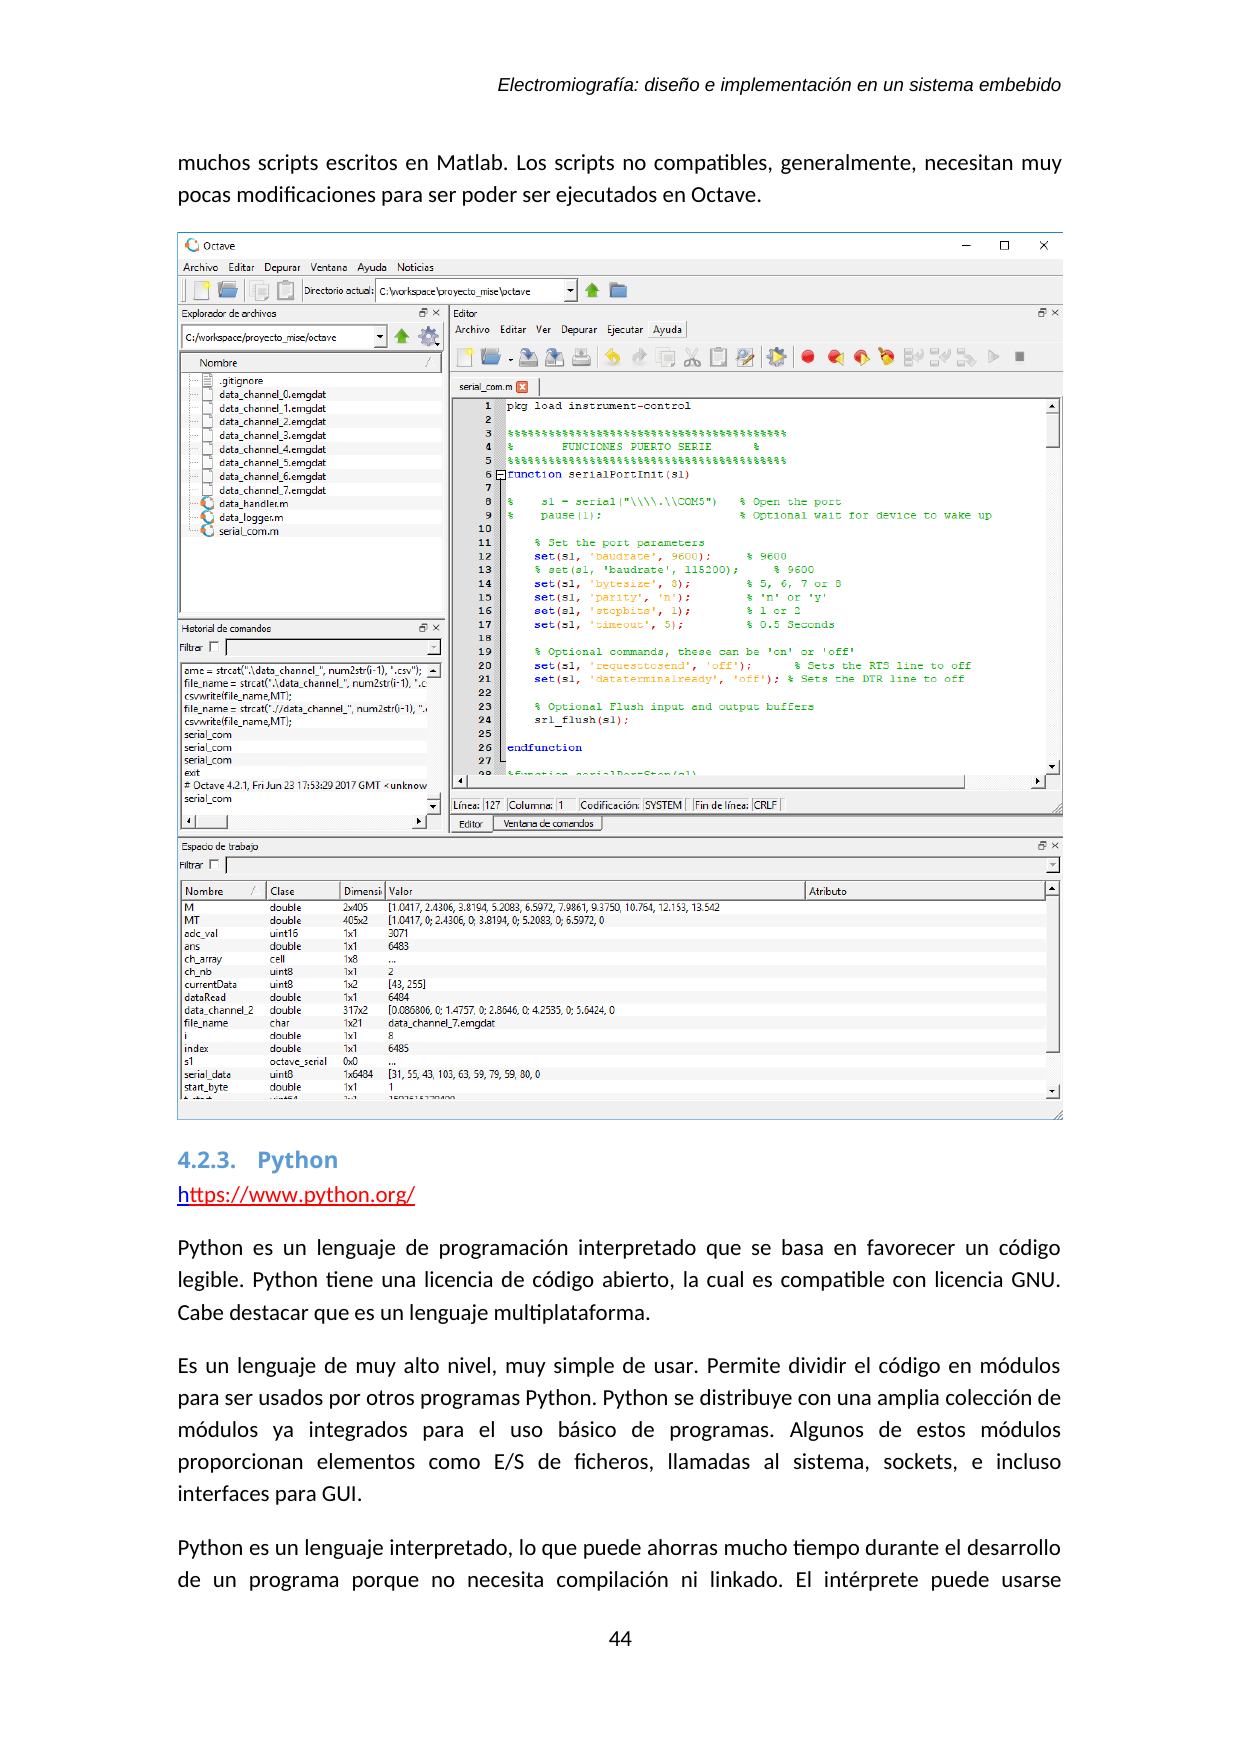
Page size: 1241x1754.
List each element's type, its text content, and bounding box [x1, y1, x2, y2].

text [177, 148, 1063, 208]
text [177, 1533, 1063, 1593]
picture [177, 232, 1063, 1120]
text https://www.python.org/ [177, 1180, 1063, 1208]
subtitle Python [177, 1144, 1063, 1176]
text Es un lenguaje de muy alto nivel, muy simple de usar. Permite dividir el código en módulos para ser usados por otros programas Python. Python se distribuye con una amplia colección de módulos ya integrados para el uso básico de programas. Algunos de estos módulos proporcionan elementos como E/S de ficheros, llamadas al sistema, sockets, e incluso interfaces para GUI. [177, 1351, 1063, 1508]
text Python es un lenguaje de programación interpretado que se basa en favorecer un código legible. Python tiene una licencia de código abierto, la cual es compatible con licencia GNU. Cabe destacar que es un lenguaje multiplataforma. [177, 1233, 1063, 1326]
